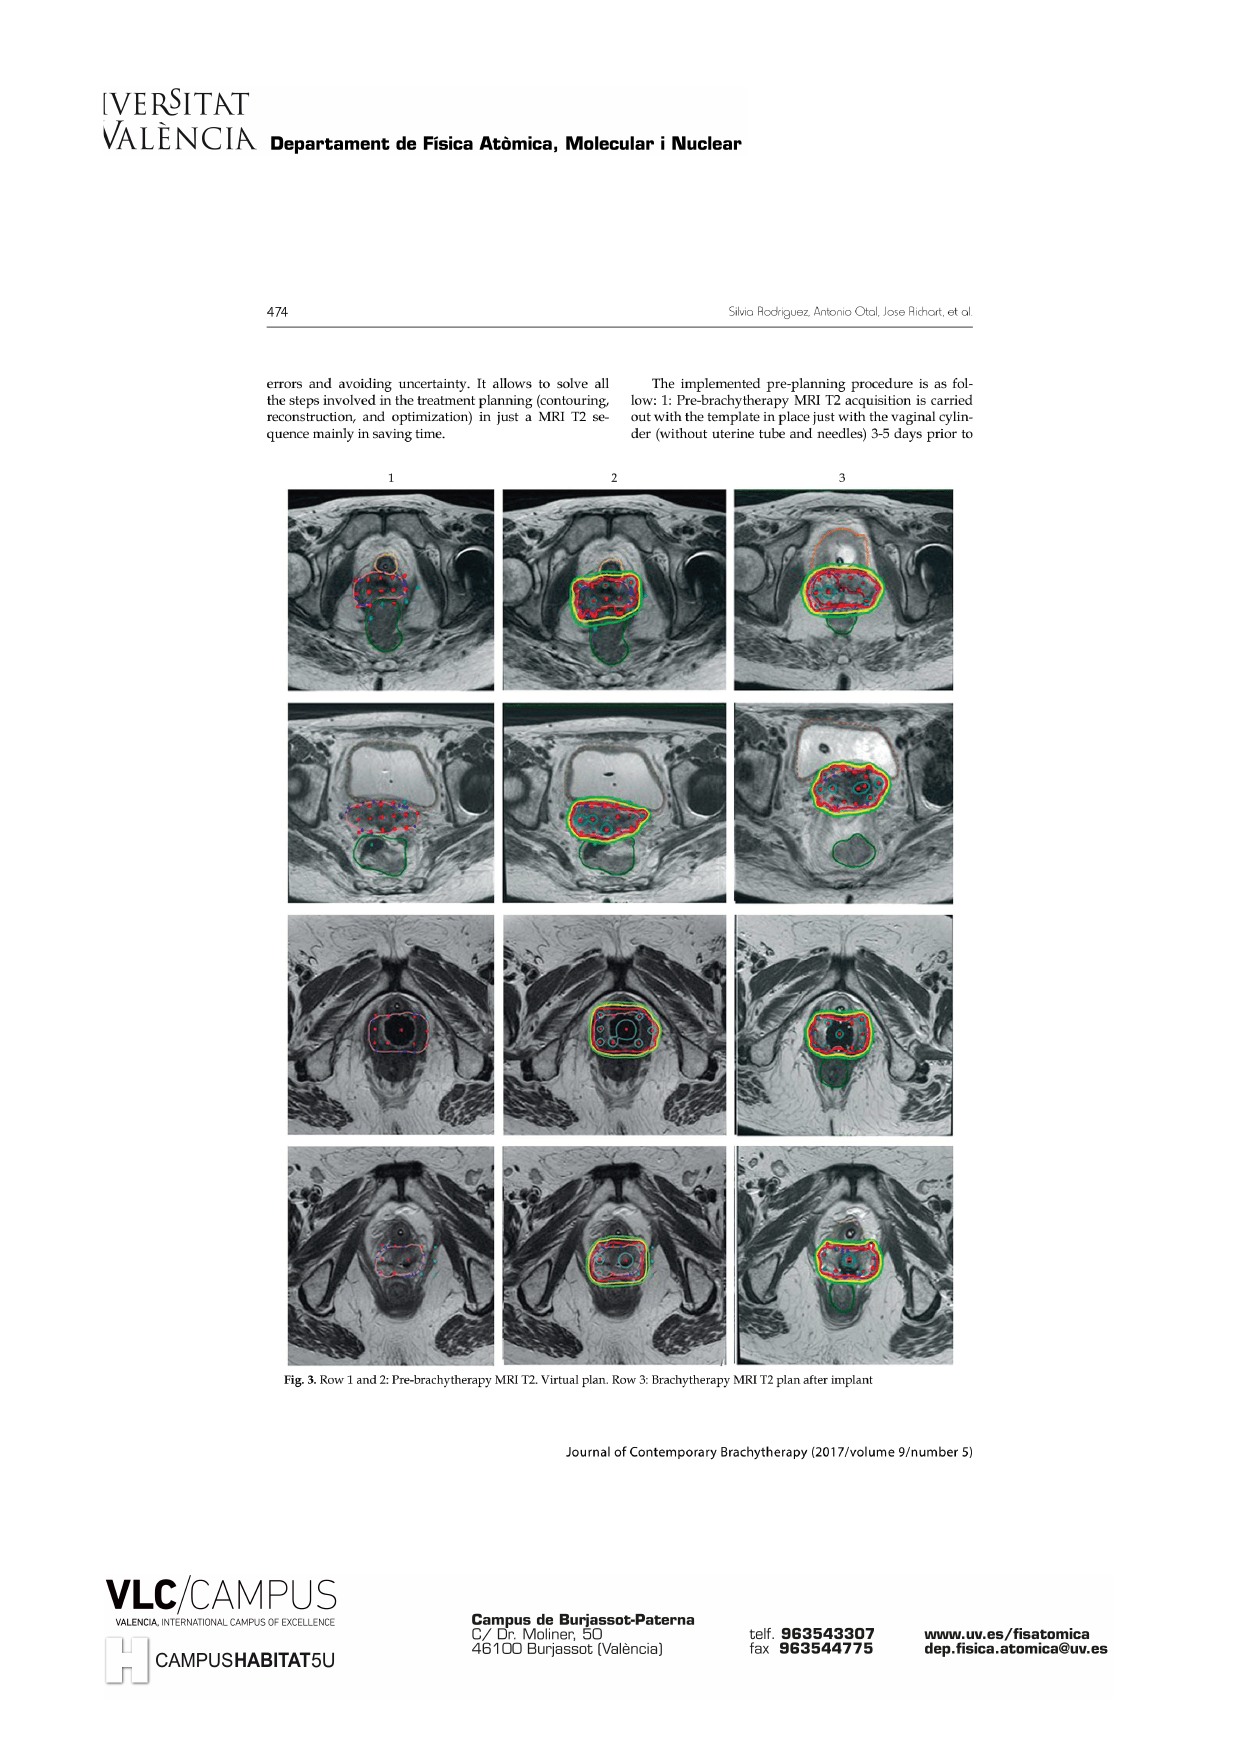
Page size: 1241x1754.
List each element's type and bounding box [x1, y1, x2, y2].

picture [103, 1575, 1113, 1701]
picture [103, 87, 748, 156]
picture [181, 241, 1080, 1512]
